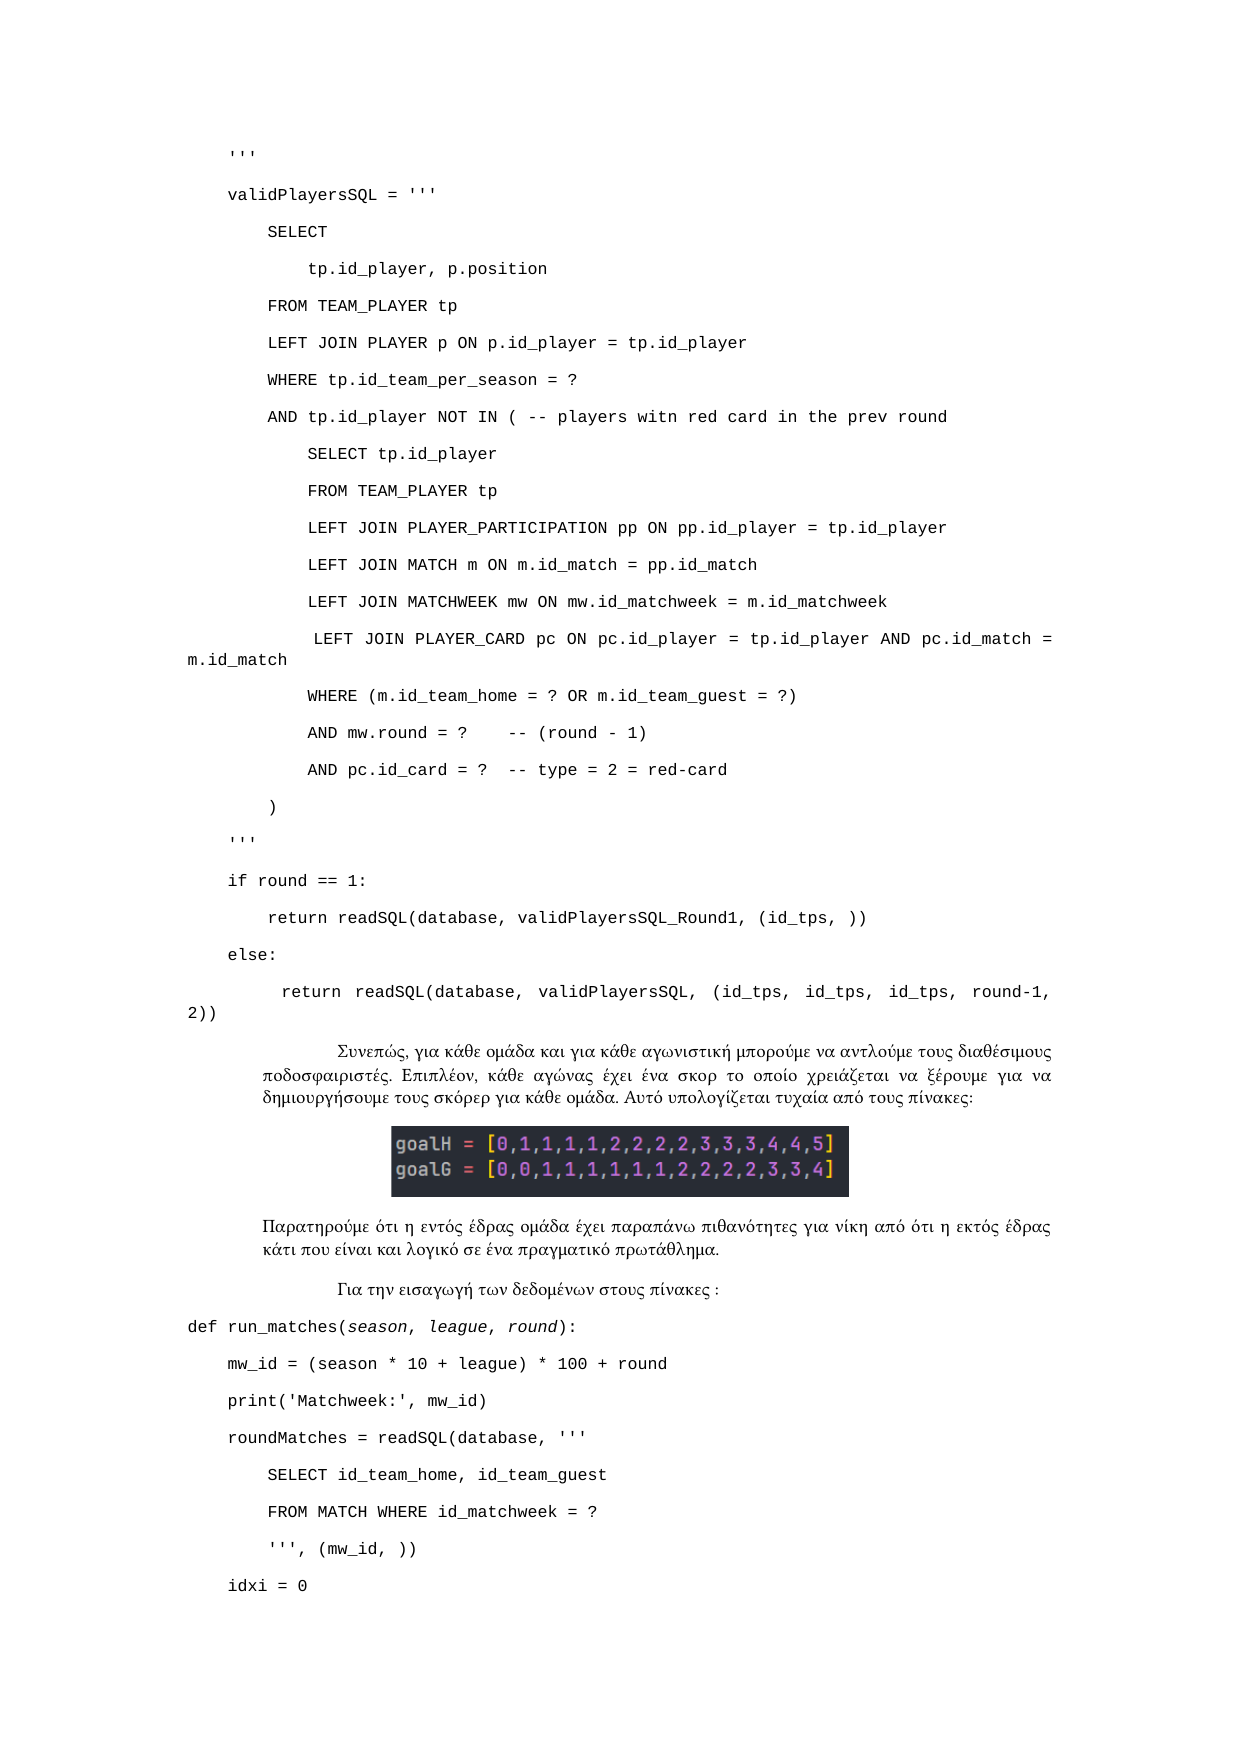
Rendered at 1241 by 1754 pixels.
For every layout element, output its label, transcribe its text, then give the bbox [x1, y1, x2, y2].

text if round == 1: [187, 873, 1053, 892]
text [187, 335, 1053, 354]
text LEFT JOIN MATCH m ON m.id_match = pp.id_match [187, 557, 1053, 576]
text AND mw.round = ? -- (round - 1) [187, 725, 1053, 744]
text return readSQL(database, validPlayersSQL_Round1, (id_tps, )) [187, 910, 1053, 929]
text else: [187, 947, 1053, 966]
text AND pc.id_card = ? -- type = 2 = red-card [187, 762, 1053, 781]
text LEFT JOIN PLAYER_CARD pc ON pc.id_player = tp.id_player AND pc.id_match = m.id_match [187, 631, 1053, 670]
text ) [187, 799, 1053, 818]
text LEFT JOIN MATCHWEEK mw ON mw.id_matchweek = m.id_matchweek [187, 594, 1053, 613]
text SELECT [187, 224, 1053, 243]
text def run_matches(season, league, round): [187, 1318, 1053, 1337]
text Για την εισαγωγή των δεδομένων στους πίνακες : [262, 1279, 1053, 1300]
text LEFT JOIN PLAYER_PARTICIPATION pp ON pp.id_player = tp.id_player [187, 520, 1053, 539]
text ''' [187, 150, 1053, 169]
text validPlayersSQL = ''' [187, 187, 1053, 206]
text SELECT id_team_home, id_team_guest [187, 1466, 1053, 1485]
text WHERE tp.id_team_per_season = ? [187, 372, 1053, 391]
text AND tp.id_player NOT IN ( -- players witn red card in the prev round [187, 409, 1053, 428]
text ''' [187, 836, 1053, 855]
picture [391, 1126, 849, 1197]
text return readSQL(database, validPlayersSQL, (id_tps, id_tps, id_tps, round-1, 2)) [187, 984, 1053, 1023]
text mw_id = (season * 10 + league) * 100 + round [187, 1355, 1053, 1374]
text ''', (mw_id, )) [187, 1540, 1053, 1559]
text SELECT tp.id_player [187, 446, 1053, 465]
text tp.id_player, p.position [187, 261, 1053, 280]
text print('Matchweek:', mw_id) [187, 1392, 1053, 1411]
text Συνεπώς, για κάθε ομάδα και για κάθε αγωνιστική μπορούμε να αντλούμε τους διαθέσιμους ποδοσφαιριστές. Επιπλέον, κάθε αγώνας έχει ένα σκορ το οποίο χρειάζεται να ξέρουμε για να δημιουργήσουμε τους σκόρερ για κάθε ομάδα. Αυτό υπολογίζεται τυχαία από τους πίνακες: [262, 1041, 1053, 1108]
text FROM MATCH WHERE id_matchweek = ? [187, 1503, 1053, 1522]
text FROM TEAM_PLAYER tp [187, 483, 1053, 502]
text FROM TEAM_PLAYER tp [187, 298, 1053, 317]
text WHERE (m.id_team_home = ? OR m.id_team_guest = ?) [187, 688, 1053, 707]
text idxi = 0 [187, 1577, 1053, 1596]
text Παρατηρούμε ότι η εντός έδρας ομάδα έχει παραπάνω πιθανότητες για νίκη από ότι η εκτός έδρας κάτι που είναι και λογικό σε ένα πραγματικό πρωτάθλημα. [262, 1216, 1053, 1260]
text roundMatches = readSQL(database, ''' [187, 1429, 1053, 1448]
